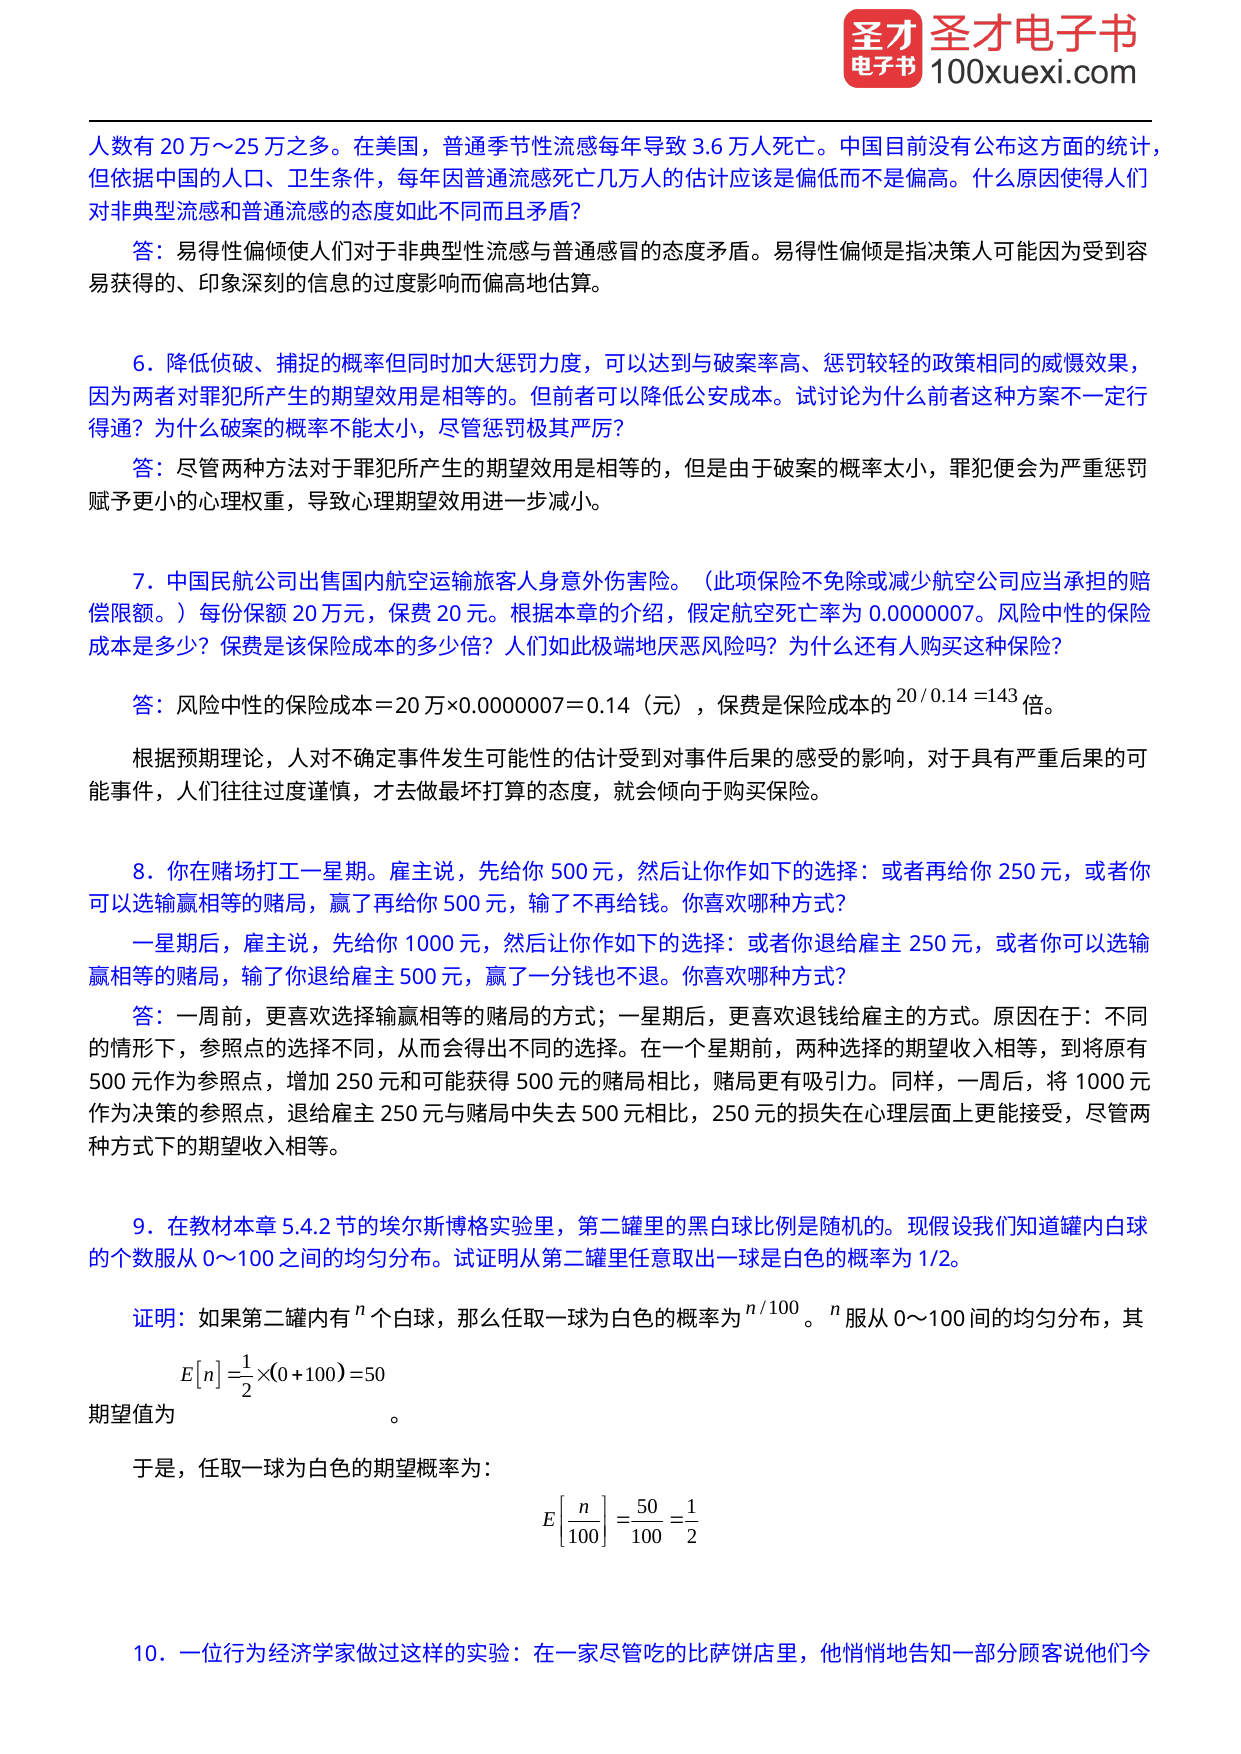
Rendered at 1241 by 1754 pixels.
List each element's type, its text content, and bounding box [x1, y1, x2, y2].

picture [834, 0, 1152, 97]
text 6．降低侦破、捕捉的概率但同时加大惩罚力度，可以达到与破案率高、惩罚较轻的政策相同的威慑效果，因为两者对罪犯所产生的期望效用是相等的。但前者可以降低公安成本。试讨论为什么前者这种方案不一定行得通？为什么破案的概率不能太小，尽管惩罚极其严厉？ [88, 346, 1152, 443]
text 证明：如果第二罐内有个白球，那么任取一球为白色的概率为。服从0～100间的均匀分布，其期望值为。 [88, 1281, 1152, 1443]
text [88, 1636, 1152, 1668]
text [88, 128, 1152, 226]
text 7．中国民航公司出售国内航空运输旅客人身意外伤害险。（此项保险不免除或减少航空公司应当承担的赔偿限额。）每份保额20万元，保费20元。根据本章的介绍，假定航空死亡率为0.0000007。风险中性的保险成本是多少？保费是该保险成本的多少倍？人们如此极端地厌恶风险吗？为什么还有人购买这种保险？ [88, 563, 1152, 661]
text 答：尽管两种方法对于罪犯所产生的期望效用是相等的，但是由于破案的概率太小，罪犯便会为严重惩罚赋予更小的心理权重，导致心理期望效用进一步减小。 [88, 451, 1152, 516]
text 9．在教材本章节的埃尔斯博格实验里，第二罐里的黑白球比例是随机的。现假设我们知道罐内白球的个数服从0～100之间的均匀分布。试证明从第二罐里任意取出一球是白色的概率为1/2。 [88, 1208, 1152, 1273]
text 根据预期理论，人对不确定事件发生可能性的估计受到对事件后果的感受的影响，对于具有严重后果的可能事件，人们往往过度谨慎，才去做最坏打算的态度，就会倾向于购买保险。 [88, 741, 1152, 806]
text 答：风险中性的保险成本＝20万×0.0000007＝0.14（元），保费是保险成本的倍。 [88, 668, 1152, 733]
text 答：一周前，更喜欢选择输赢相等的赌局的方式；一星期后，更喜欢退钱给雇主的方式。原因在于：不同的情形下，参照点的选择不同，从而会得出不同的选择。在一个星期前，两种选择的期望收入相等，到将原有500元作为参照点，增加250元和可能获得500元的赌局相比，赌局更有吸引力。同样，一周后，将1000元作为决策的参照点，退给雇主250元与赌局中失去500元相比，250元的损失在心理层面上更能接受，尽管两种方式下的期望收入相等。 [88, 998, 1152, 1161]
text 答：易得性偏倾使人们对于非典型性流感与普通感冒的态度矛盾。易得性偏倾是指决策人可能因为受到容易获得的、印象深刻的信息的过度影响而偏高地估算。 [88, 233, 1152, 298]
text 8．你在赌场打工一星期。雇主说，先给你500元，然后让你作如下的选择：或者再给你250元，或者你可以选输赢相等的赌局，赢了再给你500元，输了不再给钱。你喜欢哪种方式？ [88, 853, 1152, 918]
text 于是，任取一球为白色的期望概率为： [88, 1451, 1152, 1483]
text 一星期后，雇主说，先给你1000元，然后让你作如下的选择：或者你退给雇主250元，或者你可以选输赢相等的赌局，输了你退给雇主500元，赢了一分钱也不退。你喜欢哪种方式？ [88, 926, 1152, 991]
